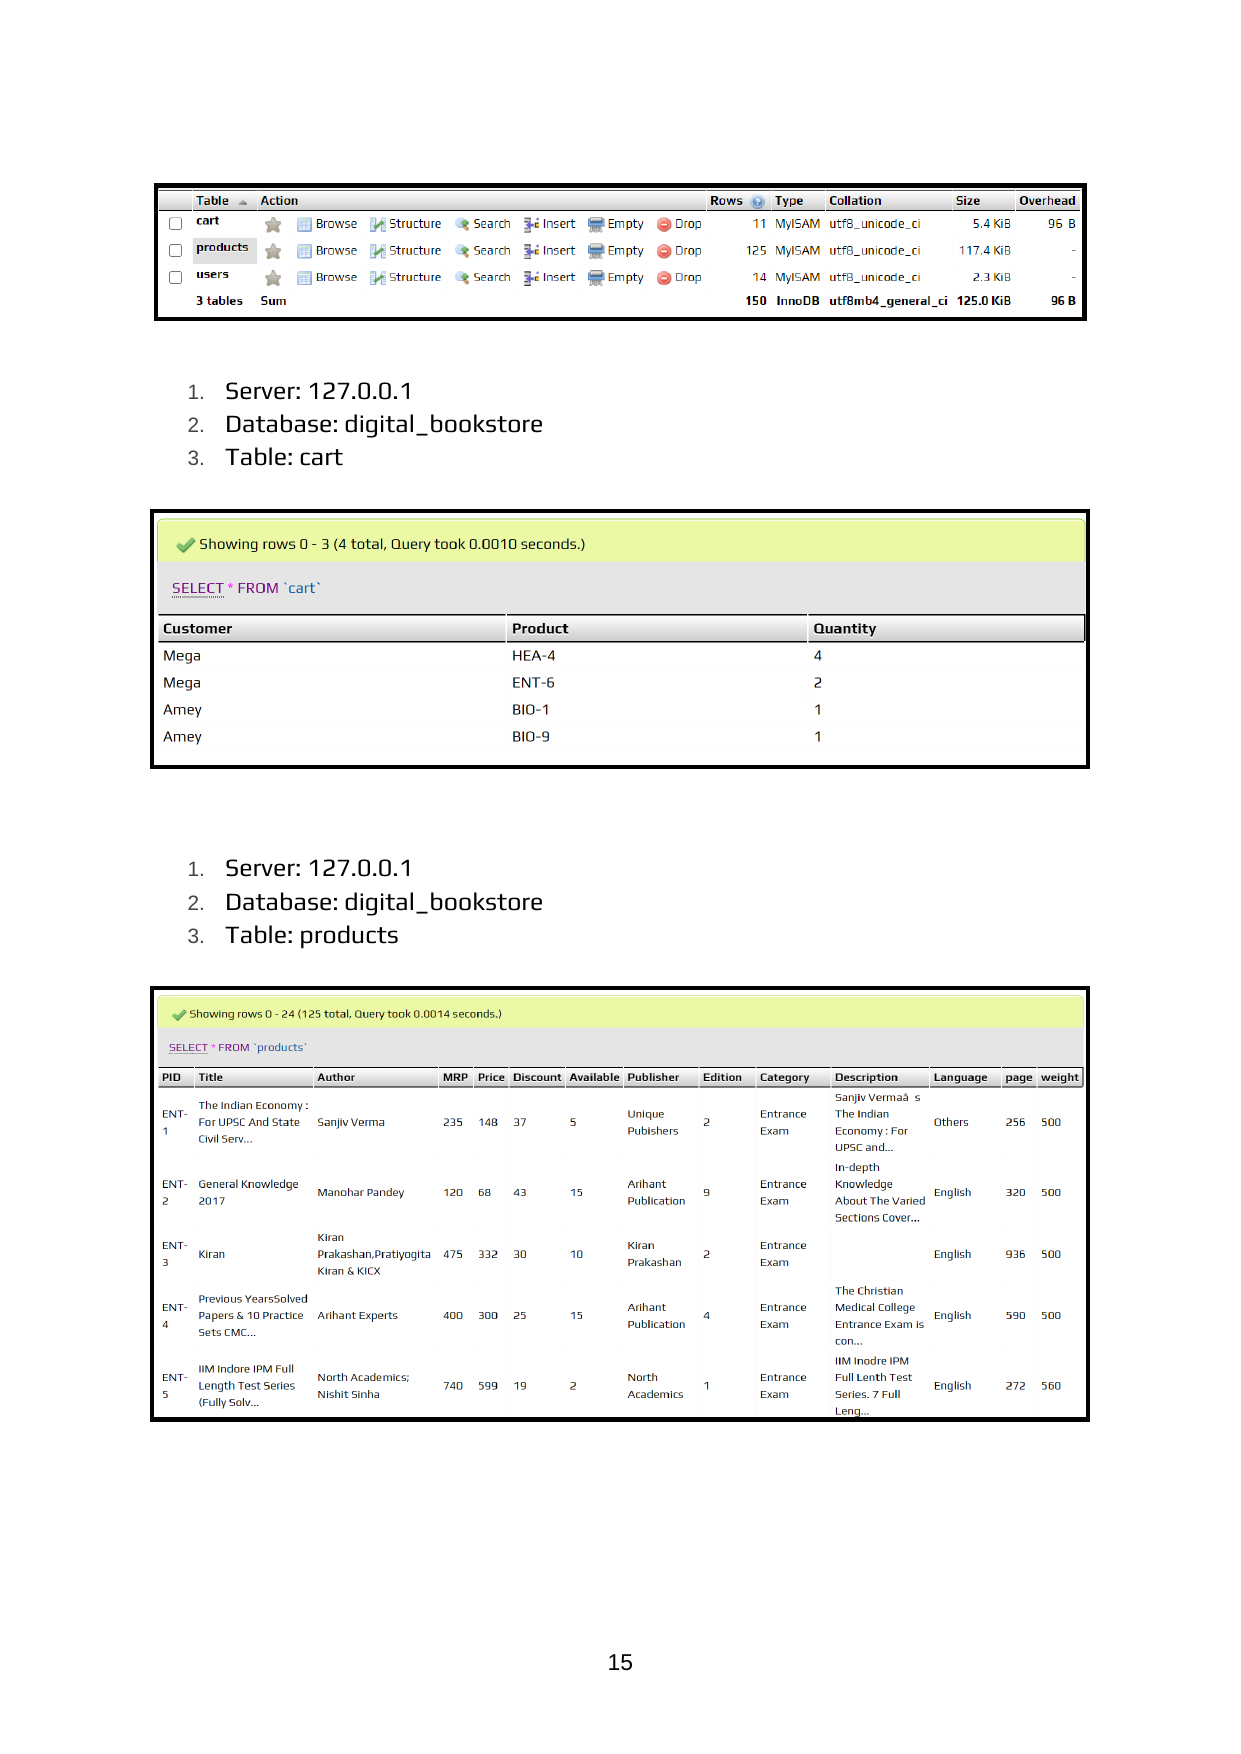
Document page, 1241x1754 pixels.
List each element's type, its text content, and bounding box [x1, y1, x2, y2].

list Database: digital_bookstore [187, 886, 1090, 915]
picture [158, 188, 1082, 317]
list Server: 127.0.0.1 [187, 376, 1090, 404]
picture [154, 990, 1086, 1417]
list Table: cart [187, 442, 1090, 471]
list Server: 127.0.0.1 [187, 853, 1090, 882]
list Table: products [187, 920, 1090, 949]
list Database: digital_bookstore [187, 409, 1090, 438]
picture [154, 513, 1086, 765]
